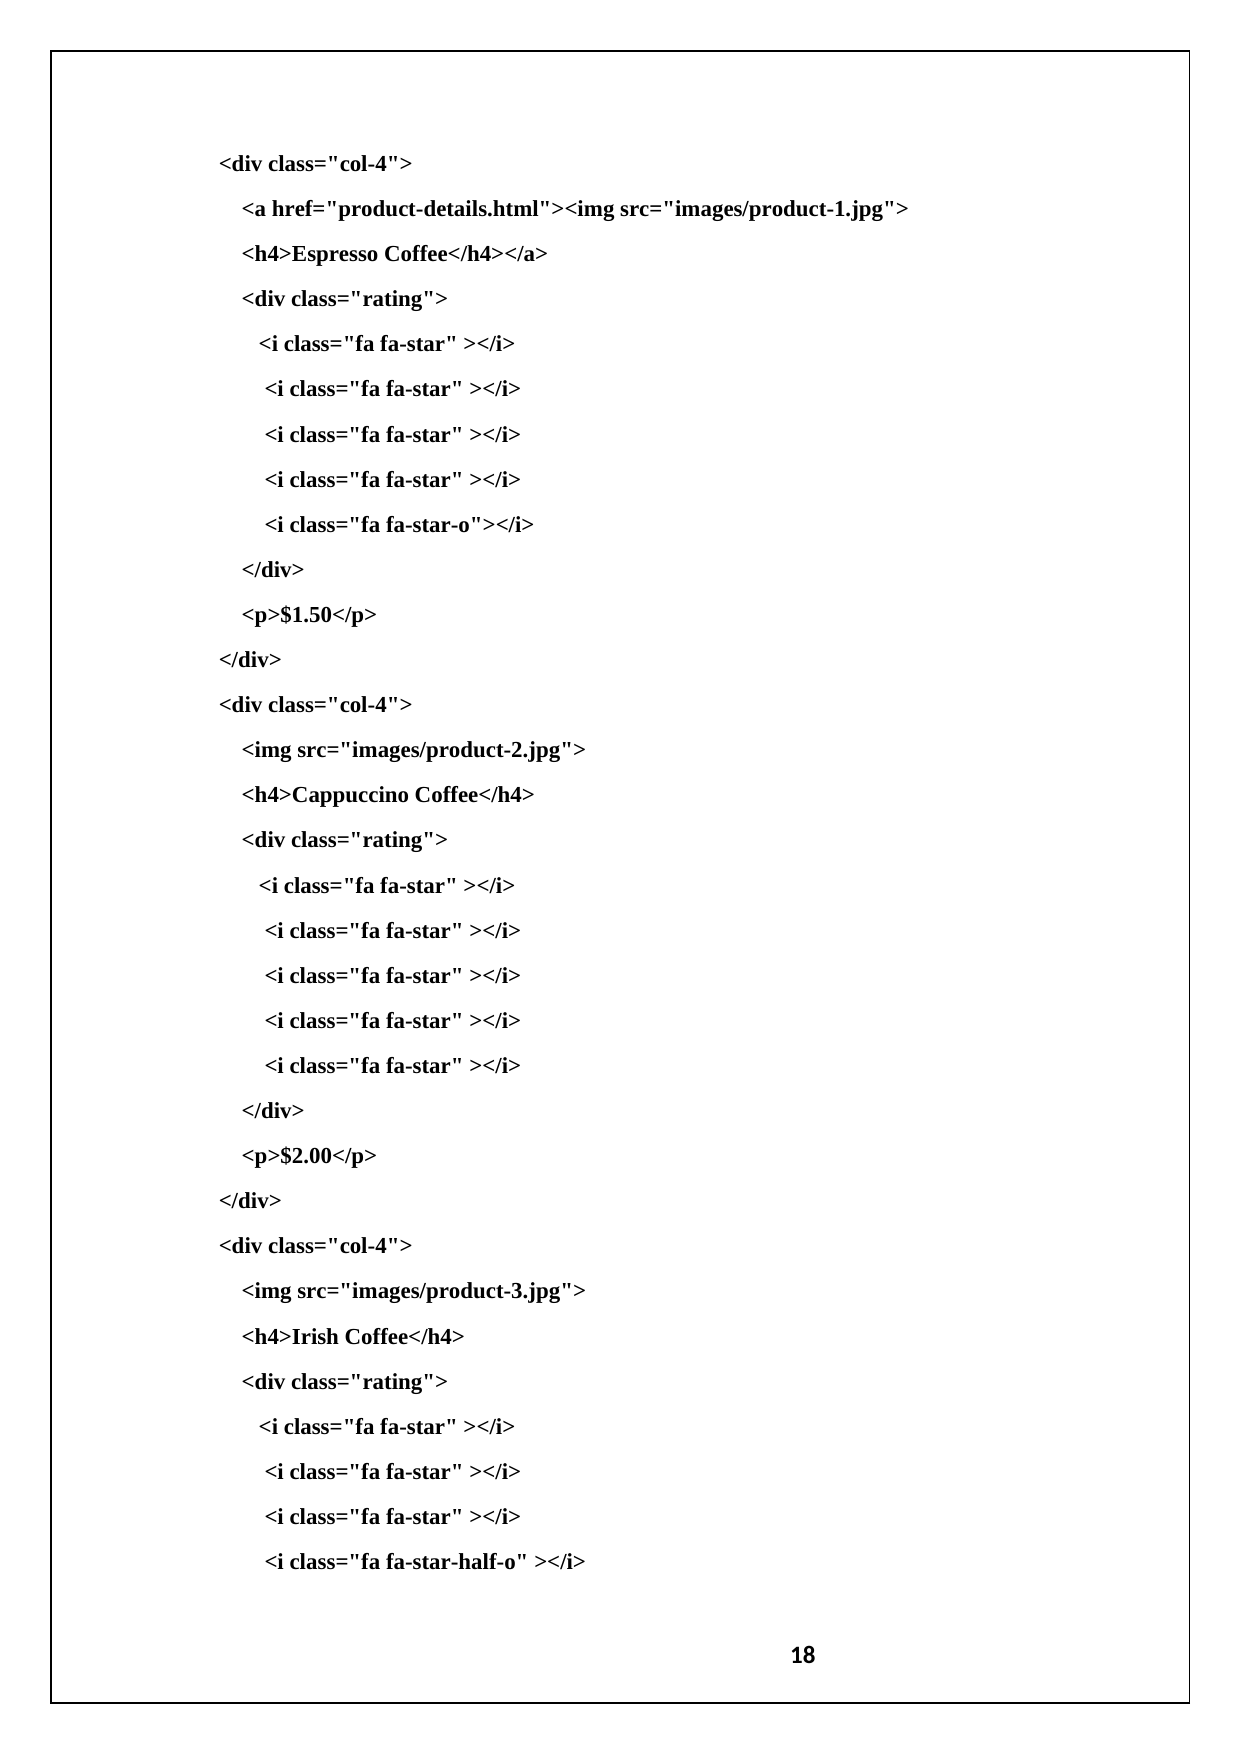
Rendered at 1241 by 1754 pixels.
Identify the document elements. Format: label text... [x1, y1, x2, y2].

text <div class="rating"> [150, 1368, 1090, 1394]
text <a href="product-details.html"><img src="images/product-1.jpg"> [150, 195, 1090, 221]
text <i class="fa fa-star" ></i> [150, 872, 1090, 898]
text <div class="col-4"> [150, 1232, 1090, 1259]
text <i class="fa fa-star" ></i> [150, 1007, 1090, 1033]
text <div class="rating"> [150, 827, 1090, 853]
text <h4>Cappuccino Coffee</h4> [150, 781, 1090, 808]
text <i class="fa fa-star" ></i> [150, 1458, 1090, 1484]
text <i class="fa fa-star-o"></i> [150, 511, 1090, 537]
text <h4>Irish Coffee</h4> [150, 1323, 1090, 1349]
text </div> [150, 556, 1090, 582]
text </div> [150, 1187, 1090, 1214]
text <div class="col-4"> [150, 150, 1090, 176]
text <div class="rating"> [150, 285, 1090, 312]
text <i class="fa fa-star" ></i> [150, 962, 1090, 988]
text <i class="fa fa-star" ></i> [150, 330, 1090, 357]
text <img src="images/product-2.jpg"> [150, 736, 1090, 763]
text </div> [150, 1097, 1090, 1123]
text <div class="col-4"> [150, 691, 1090, 718]
text </div> [150, 646, 1090, 672]
text <img src="images/product-3.jpg"> [150, 1278, 1090, 1304]
text <p>$2.00</p> [150, 1142, 1090, 1169]
text <i class="fa fa-star" ></i> [150, 376, 1090, 402]
text <h4>Espresso Coffee</h4></a> [150, 240, 1090, 267]
text <i class="fa fa-star" ></i> [150, 1503, 1090, 1529]
text <i class="fa fa-star" ></i> [150, 466, 1090, 492]
text <i class="fa fa-star" ></i> [150, 1413, 1090, 1439]
text <p>$1.50</p> [150, 601, 1090, 627]
text <i class="fa fa-star" ></i> [150, 917, 1090, 943]
text <i class="fa fa-star" ></i> [150, 1052, 1090, 1078]
text <i class="fa fa-star" ></i> [150, 421, 1090, 447]
text <i class="fa fa-star-half-o" ></i> [150, 1548, 1090, 1574]
